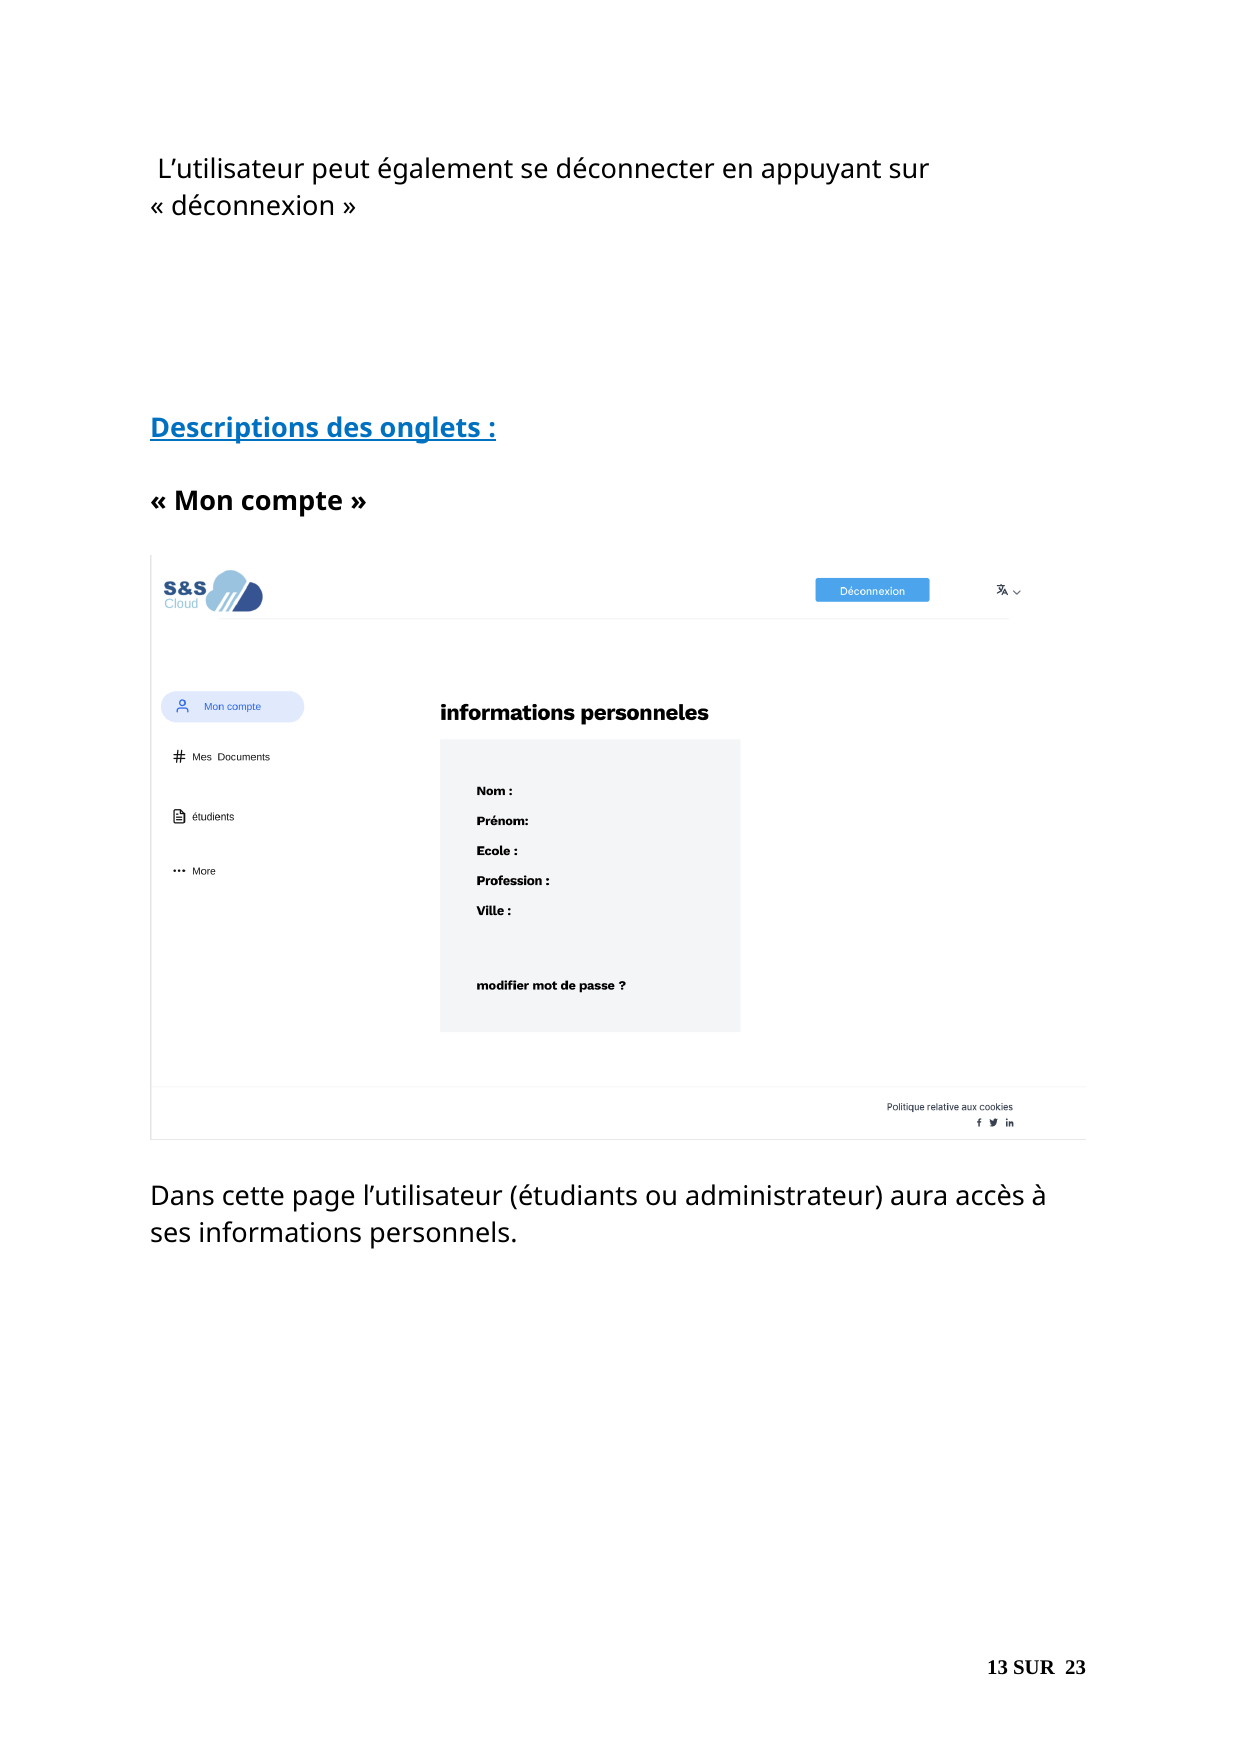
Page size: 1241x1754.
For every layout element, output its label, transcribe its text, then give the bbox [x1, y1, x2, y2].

text Descriptions des onglets : [150, 408, 1086, 445]
text « Mon compte » [150, 482, 1086, 519]
text L’utilisateur peut également se déconnecter en appuyant sur « déconnexion » [150, 150, 1086, 224]
text Dans cette page l’utilisateur (étudiants ou administrateur) aura accès à ses informations personnels. [150, 1176, 1086, 1250]
picture [150, 555, 1086, 1140]
